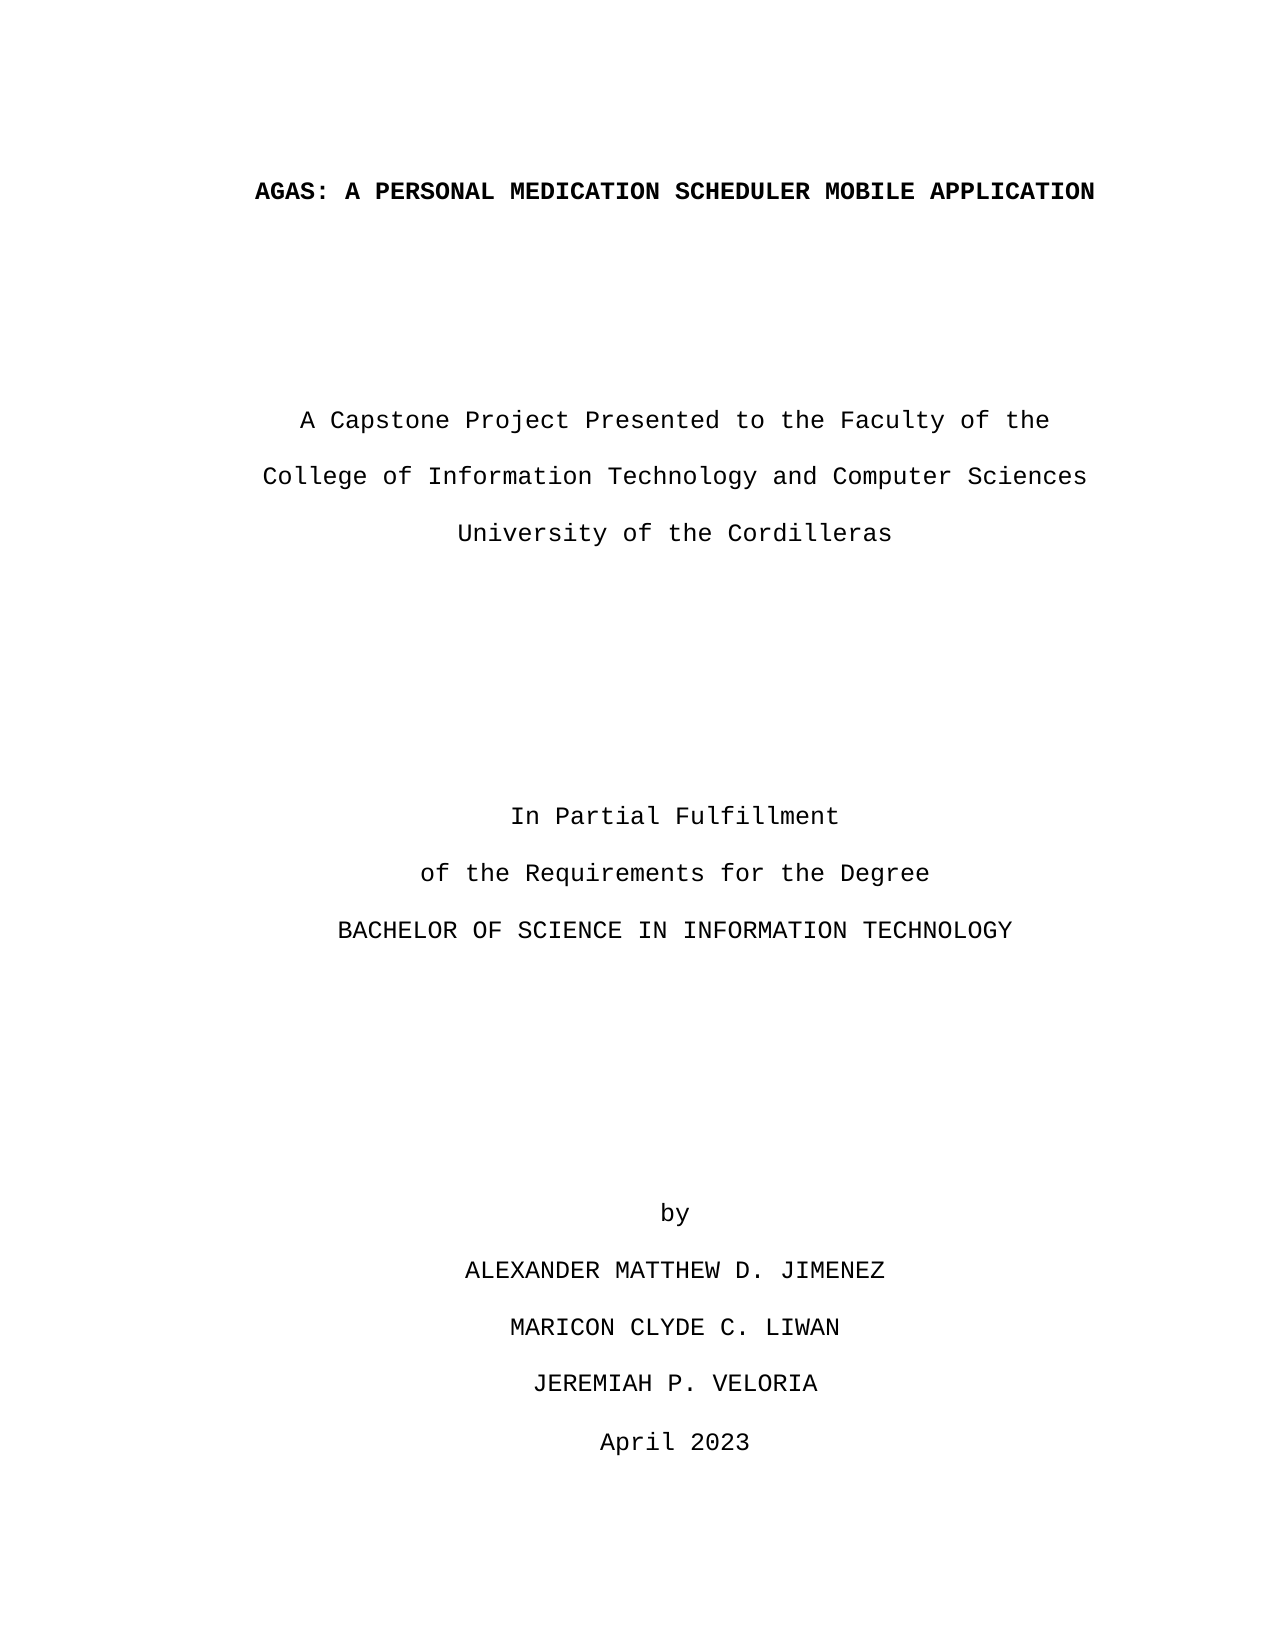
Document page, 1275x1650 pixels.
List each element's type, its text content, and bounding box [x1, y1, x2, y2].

text University of the Cordilleras [225, 521, 1125, 549]
text April 2023 [225, 1430, 1125, 1458]
text AGAS: A PERSONAL MEDICATION SCHEDULER MOBILE APPLICATION [225, 178, 1125, 207]
text College of Information Technology and Computer Sciences [225, 464, 1125, 492]
text by [225, 1201, 1125, 1229]
text In Partial Fulfillment [225, 804, 1125, 832]
text JEREMIAH P. VELORIA [225, 1371, 1125, 1399]
text of the Requirements for the Degree [225, 861, 1125, 889]
text MARICON CLYDE C. LIWAN [225, 1314, 1125, 1343]
text A Capstone Project Presented to the Faculty of the [225, 407, 1125, 436]
text BACHELOR OF SCIENCE IN INFORMATION TECHNOLOGY [225, 917, 1125, 946]
text ALEXANDER MATTHEW D. JIMENEZ [225, 1258, 1125, 1286]
